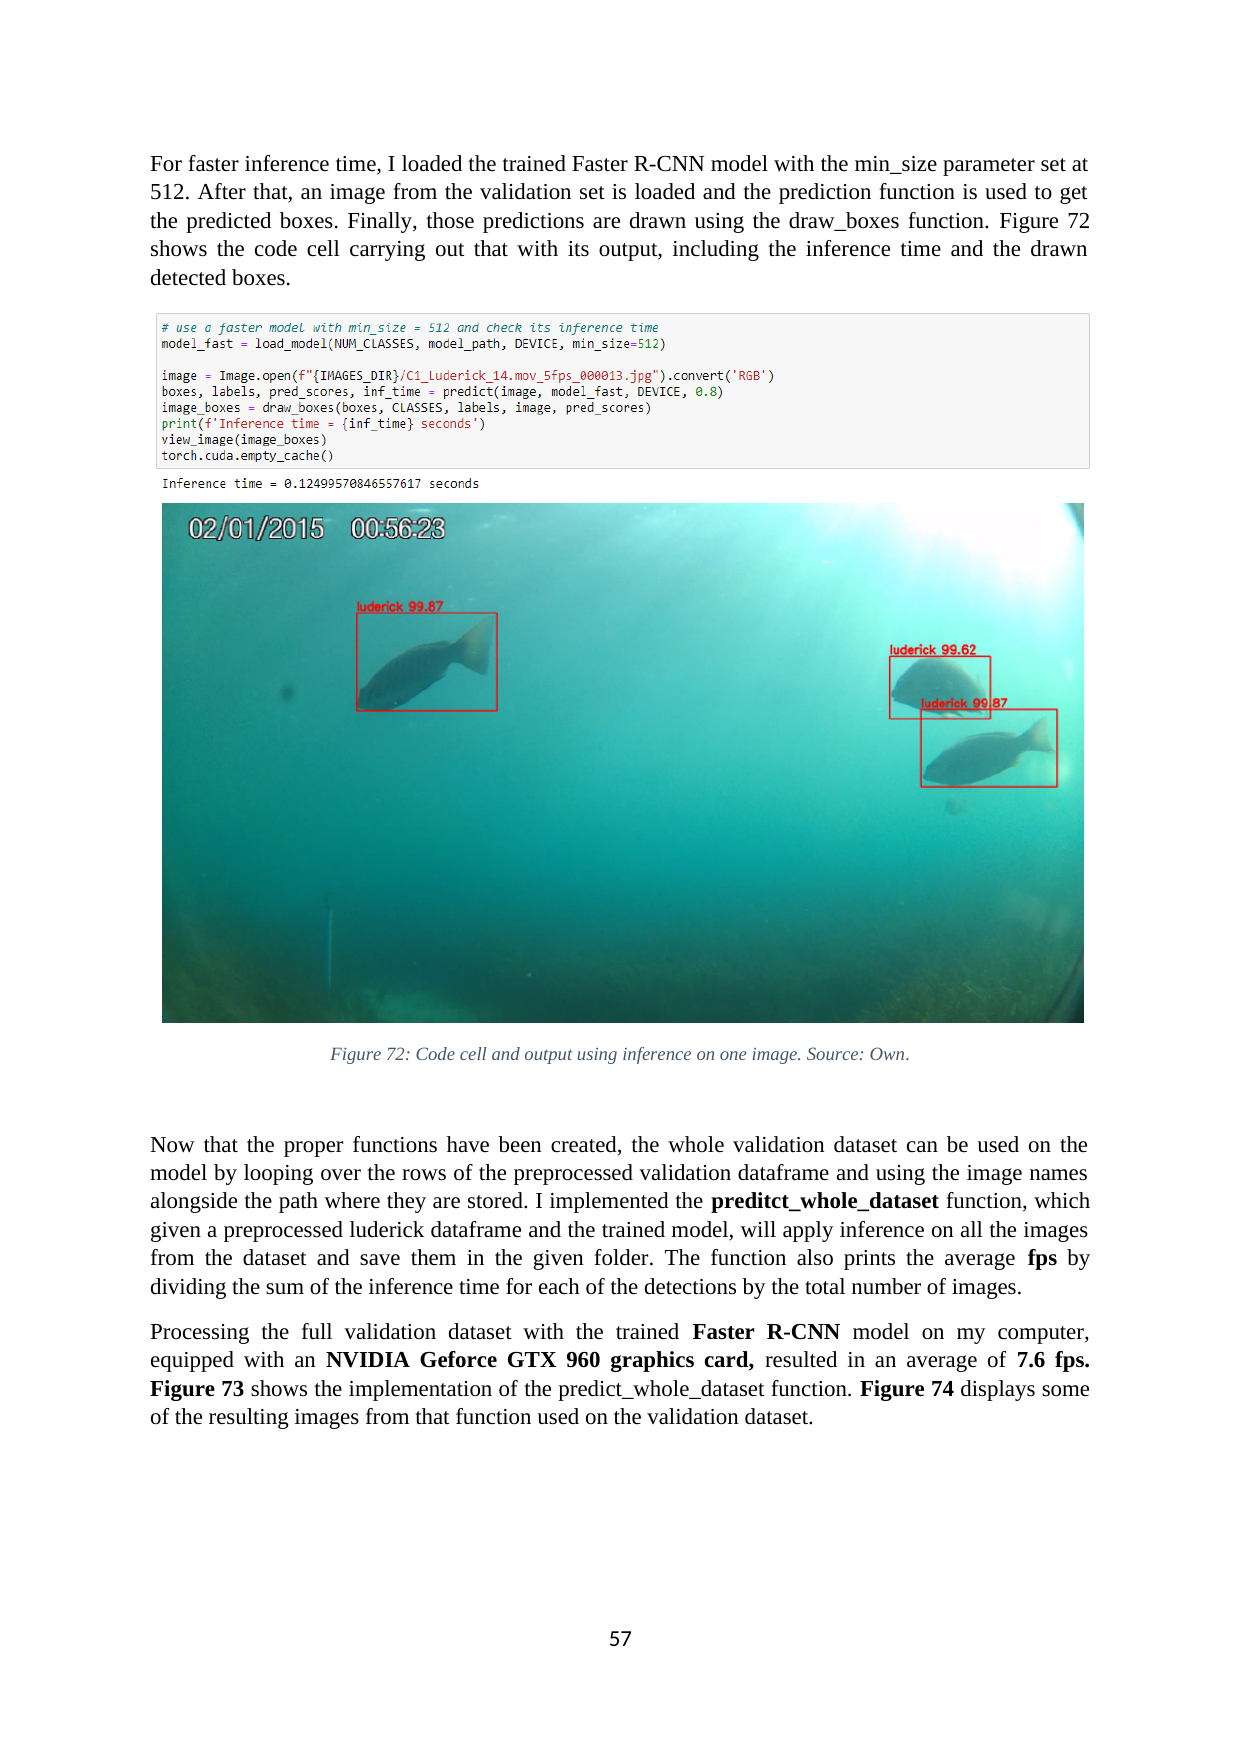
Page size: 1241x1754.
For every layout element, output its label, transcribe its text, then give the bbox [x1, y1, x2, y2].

text For faster inference time, I loaded the trained Faster R-CNN model with the min_size parameter set at 512. After that, an image from the validation set is loaded and the prediction function is used to get the predicted boxes. Finally, those predictions are drawn using the draw_boxes function. Figure 72 shows the code cell carrying out that with its output, including the inference time and the drawn detected boxes. [150, 150, 1090, 290]
picture [150, 308, 1091, 1025]
text Figure 72: Code cell and output using inference on one image. Source: Own. [150, 1043, 1090, 1065]
text Processing the full validation dataset with the trained Faster R-CNN model on my computer, equipped with an NVIDIA Geforce GTX 960 graphics card, resulted in an average of 7.6 fps. Figure 73 shows the implementation of the predict_whole_dataset function. Figure 74 displays some of the resulting images from that function used on the validation dataset. [150, 1318, 1090, 1429]
text Now that the proper functions have been created, the whole validation dataset can be used on the model by looping over the rows of the preprocessed validation dataframe and using the image names alongside the path where they are stored. I implemented the preditct_whole_dataset function, which given a preprocessed luderick dataframe and the trained model, will apply inference on all the images from the dataset and save them in the given folder. The function also prints the average fps by dividing the sum of the inference time for each of the detections by the total number of images. [150, 1131, 1090, 1299]
